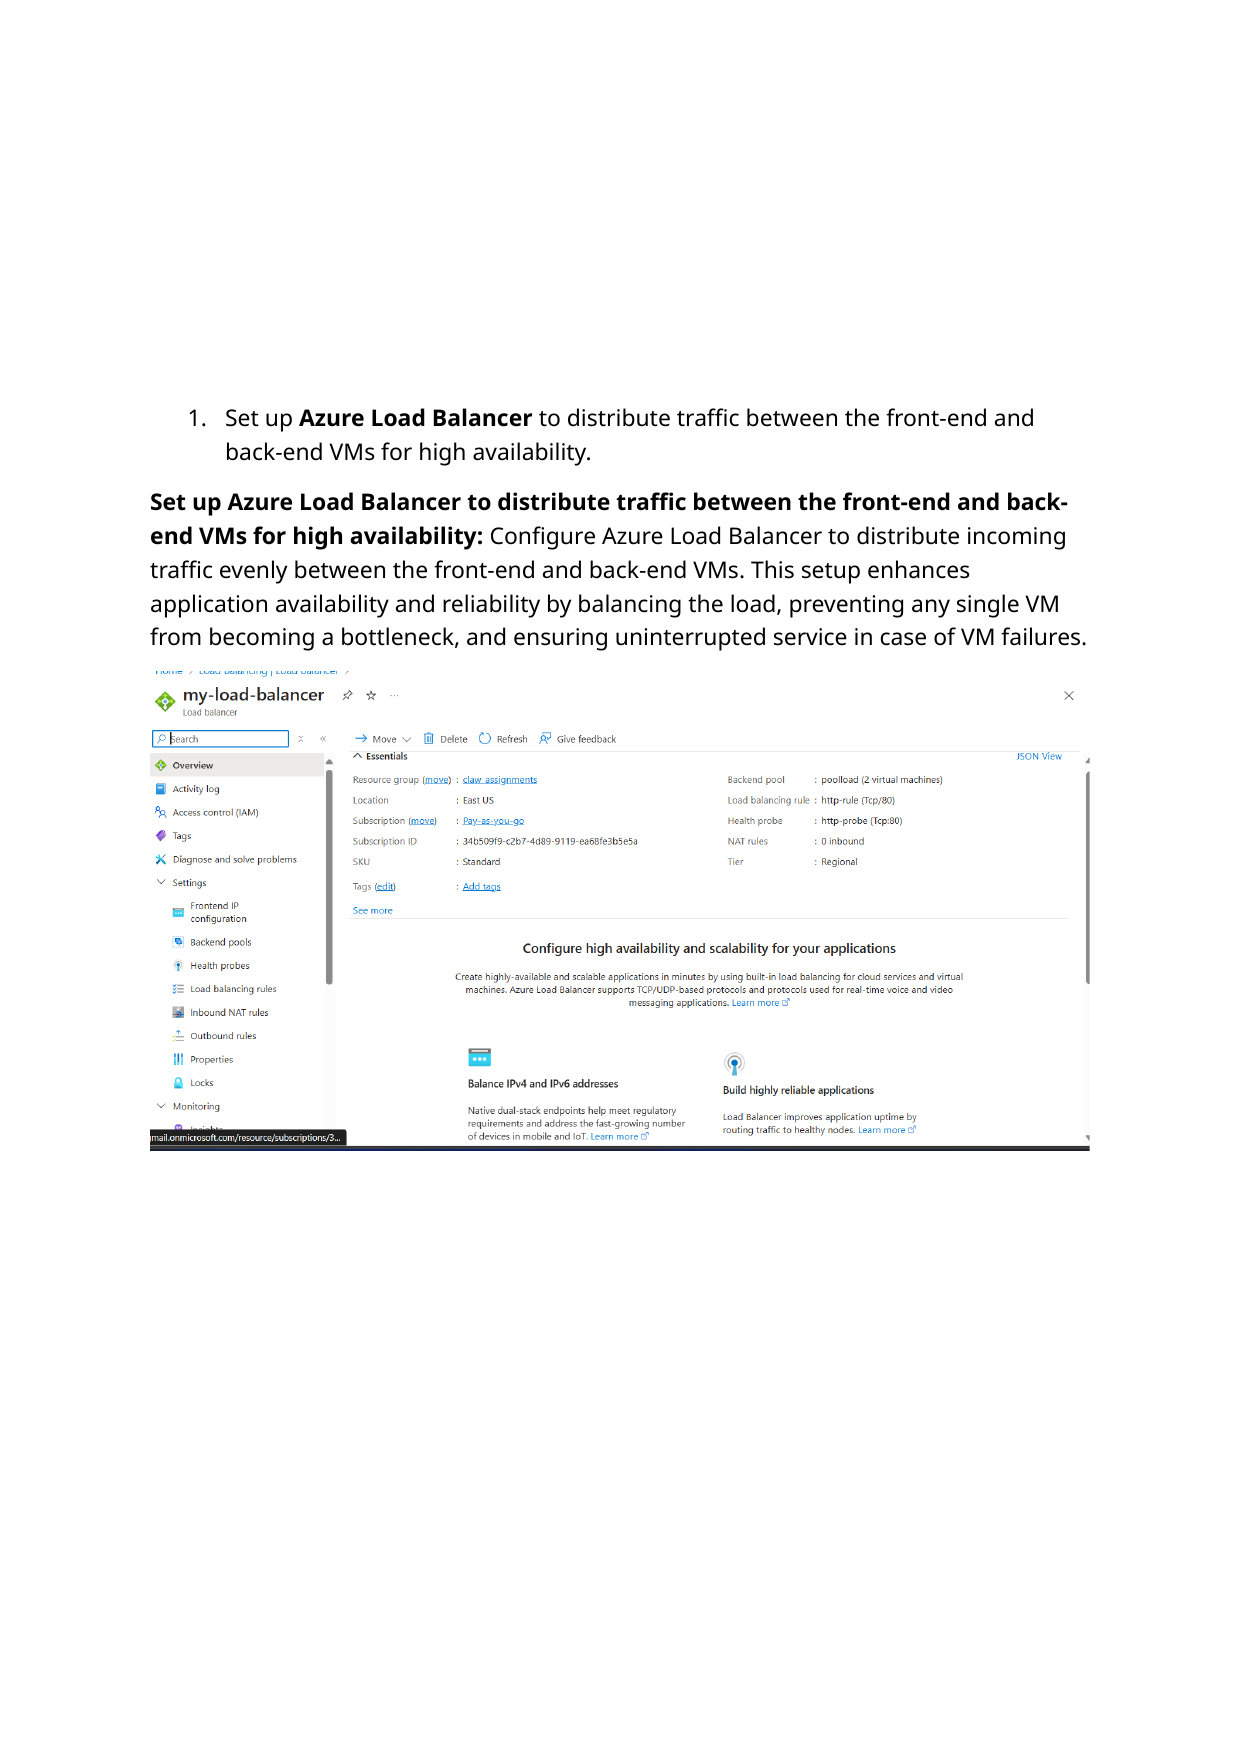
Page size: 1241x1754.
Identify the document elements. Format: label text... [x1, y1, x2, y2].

picture [150, 671, 1090, 1151]
list Set up Azure Load Balancer to distribute traffic between the front-end and back-end VMs for high availability. [187, 402, 1090, 467]
text Set up Azure Load Balancer to distribute traffic between the front-end and back-end VMs for high availability: Configure Azure Load Balancer to distribute incoming traffic evenly between the front-end and back-end VMs. This setup enhances application availability and reliability by balancing the load, preventing any single VM from becoming a bottleneck, and ensuring uninterrupted service in case of VM failures. [150, 486, 1090, 652]
